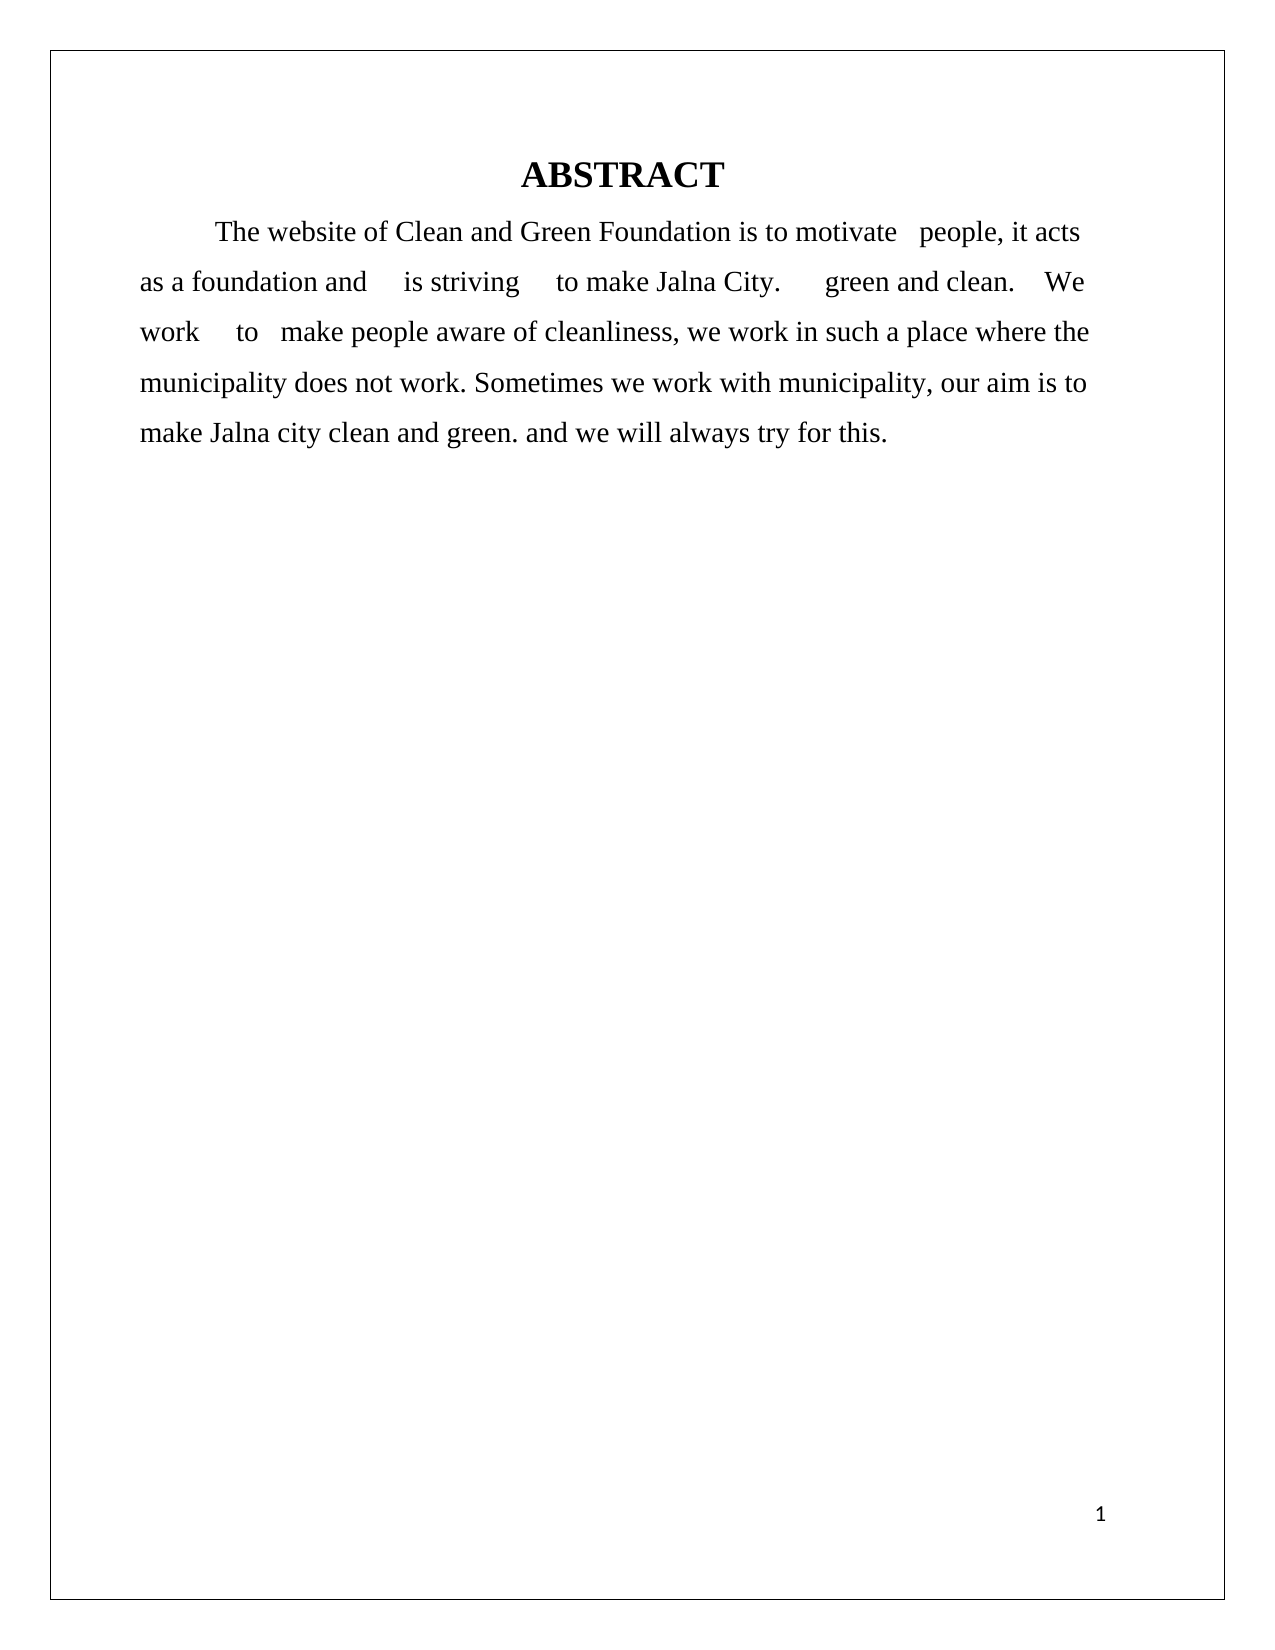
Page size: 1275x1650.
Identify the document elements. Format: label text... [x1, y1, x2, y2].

text ABSTRACT [139, 152, 1106, 195]
text The website of Clean and Green Foundation is to motivate people, it acts as a foundation and is striving to make Jalna City. green and clean. We work to make people aware of cleanliness, we work in such a place where the municipality does not work. Sometimes we work with municipality, our aim is to make Jalna city clean and green. and we will always try for this. [139, 214, 1106, 448]
